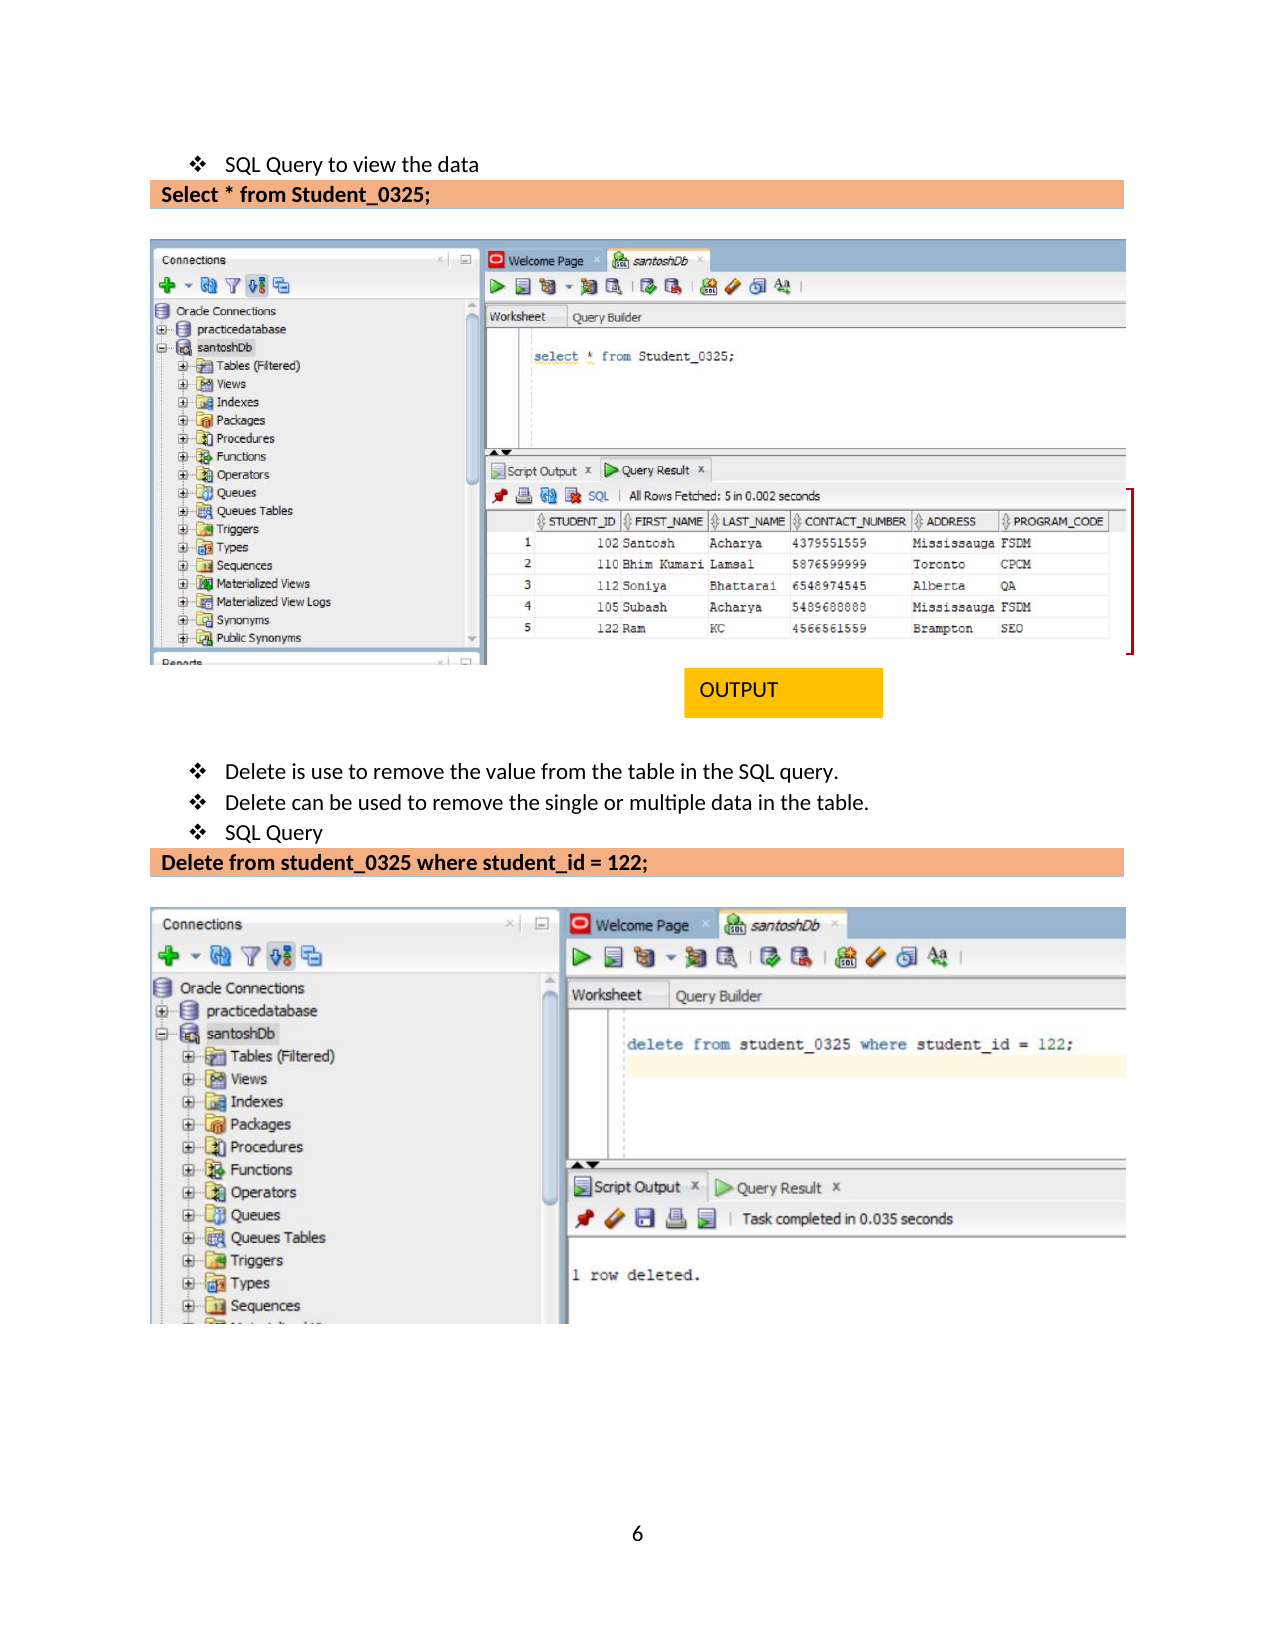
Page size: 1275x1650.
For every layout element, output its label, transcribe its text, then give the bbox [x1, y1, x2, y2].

table_header Delete from student_0325 where student_id = 122; [150, 848, 1124, 876]
list Delete can be used to remove the single or multiple data in the table. [187, 788, 1125, 816]
table_header Select * from Student_0325; [150, 180, 1124, 208]
picture [150, 239, 1126, 665]
list SQL Query to view the data [187, 150, 1125, 178]
list Delete is use to remove the value from the table in the SQL query. [187, 757, 1125, 785]
list SQL Query [187, 818, 1125, 846]
picture [150, 907, 1126, 1324]
